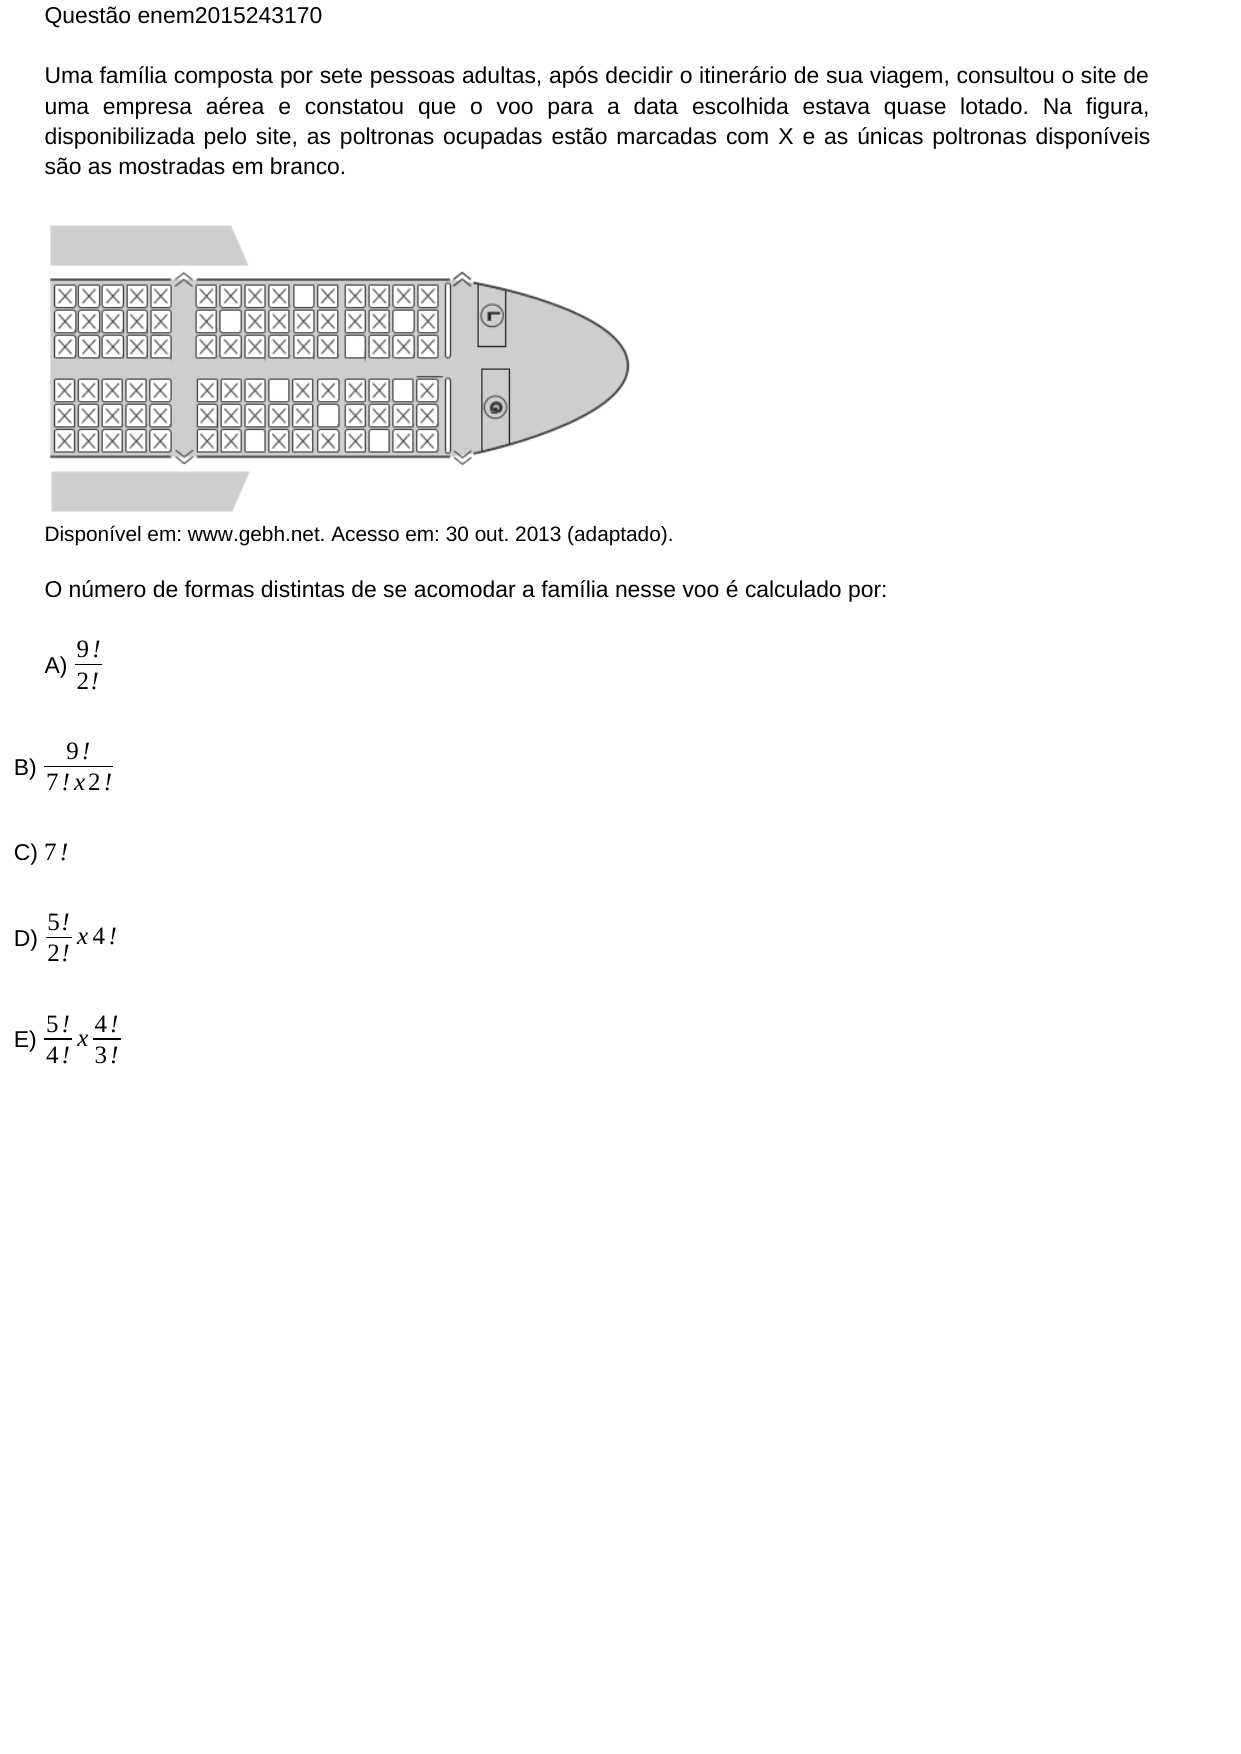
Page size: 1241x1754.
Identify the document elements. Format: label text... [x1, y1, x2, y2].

text E) [14, 1010, 1151, 1069]
text O número de formas distintas de se acomodar a família nesse voo é calculado por: [44, 576, 1151, 602]
text A) [44, 636, 1151, 695]
text B) [14, 737, 1151, 796]
text Disponível em: www.gebh.net. Acesso em: 30 out. 2013 (adaptado). [44, 521, 1151, 545]
text D) [14, 909, 1151, 968]
picture [44, 213, 638, 518]
text C) [14, 839, 1151, 866]
text Questão enem2015243170 [44, 2, 1151, 28]
text Uma família composta por sete pessoas adultas, após decidir o itinerário de sua viagem, consultou o site de uma empresa aérea e constatou que o voo para a data escolhida estava quase lotado. Na figura, disponibilizada pelo site, as poltronas ocupadas estão marcadas com X e as únicas poltronas disponíveis são as mostradas em branco. [44, 62, 1151, 179]
